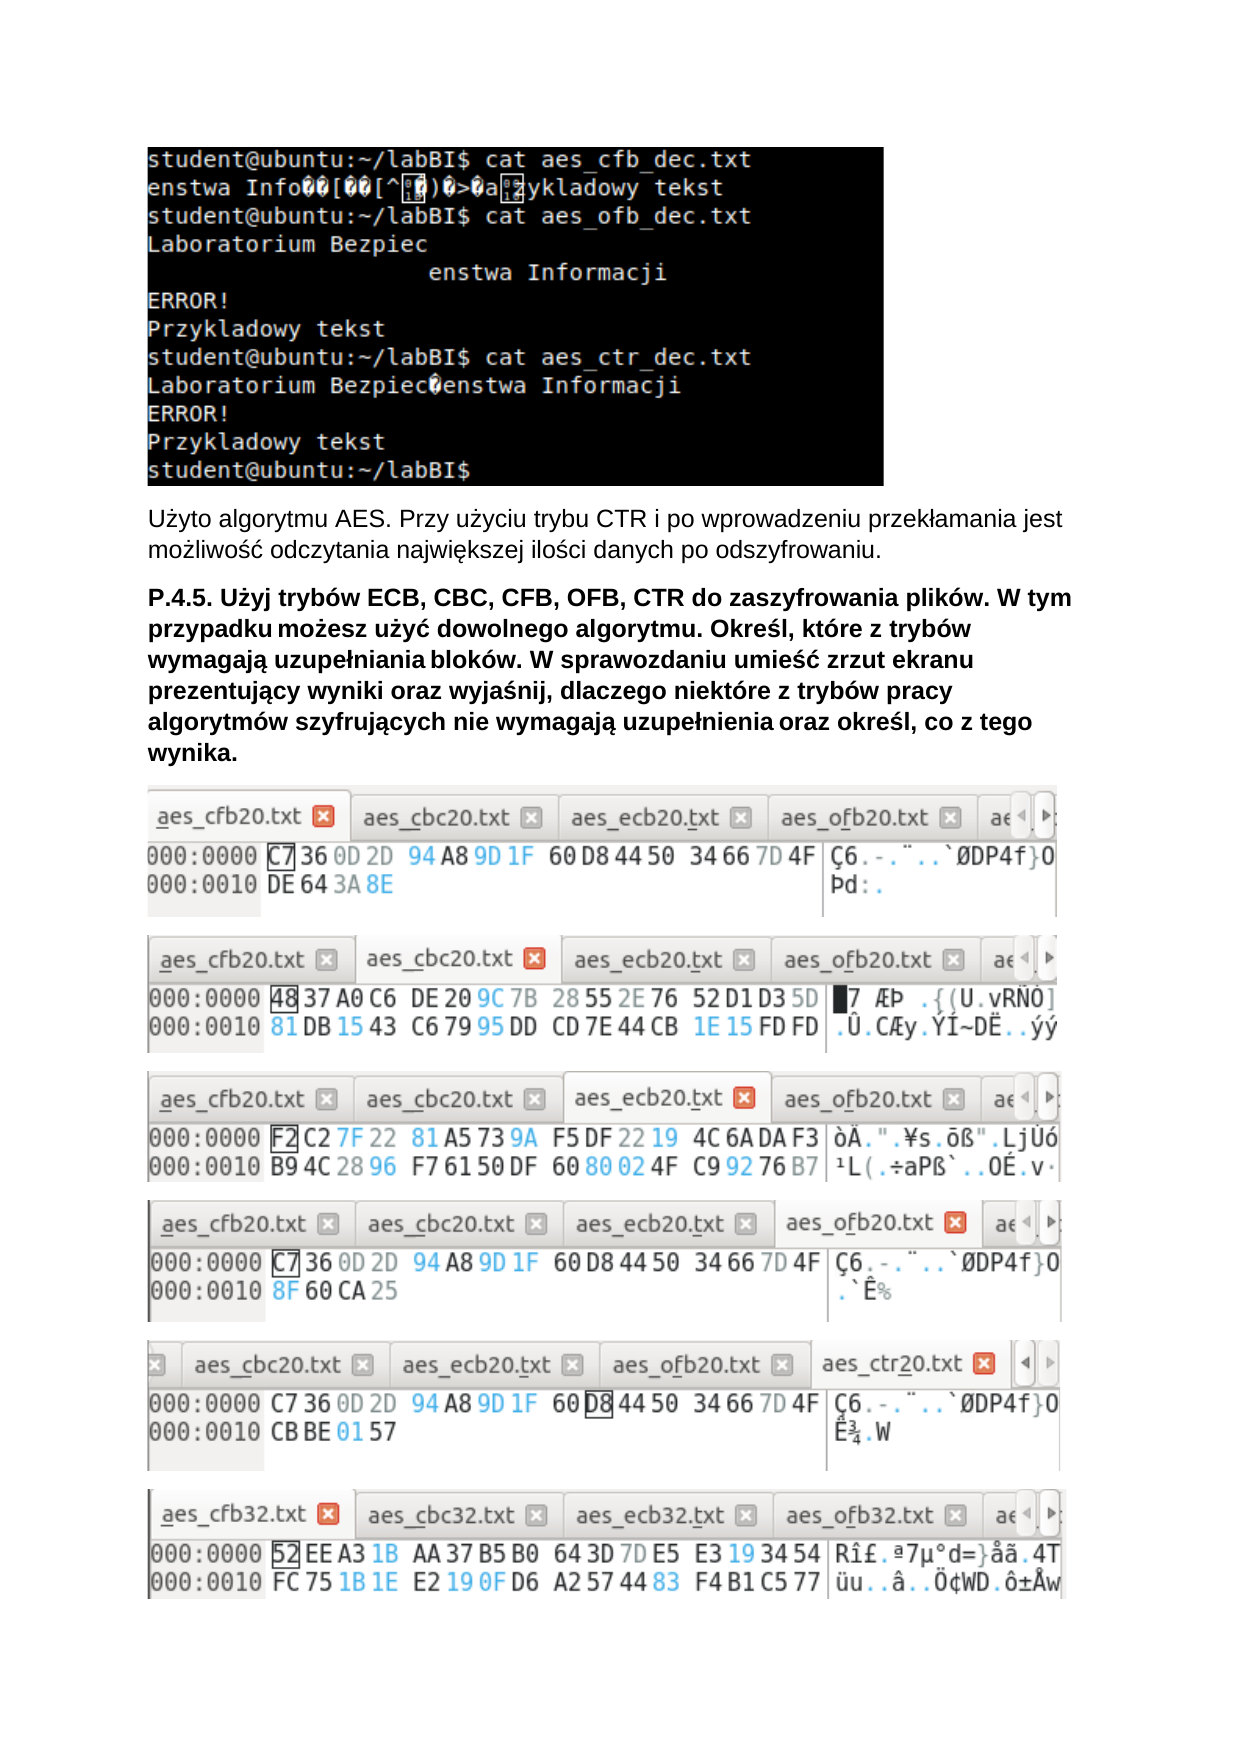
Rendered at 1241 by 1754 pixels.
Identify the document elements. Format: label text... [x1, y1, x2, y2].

picture [147, 1200, 1062, 1322]
picture [147, 1489, 1067, 1599]
picture [147, 1071, 1062, 1182]
text P.4.5. Użyj trybów ECB, CBC, CFB, OFB, CTR do zaszyfrowania plików. W tym przypadku możesz użyć dowolnego algorytmu. Określ, które z trybów wymagają uzupełniania bloków. W sprawozdaniu umieść zrzut ekranu prezentujący wyniki oraz wyjaśnij, dlaczego niektóre z trybów pracy algorytmów szyfrujących nie wymagają uzupełnienia oraz określ, co z tego wynika. [148, 583, 1093, 767]
picture [147, 147, 884, 486]
picture [147, 785, 1057, 917]
text Użyto algorytmu AES. Przy użyciu trybu CTR i po wprowadzeniu przekłamania jest możliwość odczytania największej ilości danych po odszyfrowaniu. [148, 504, 1093, 564]
picture [147, 935, 1057, 1053]
picture [147, 1340, 1060, 1471]
